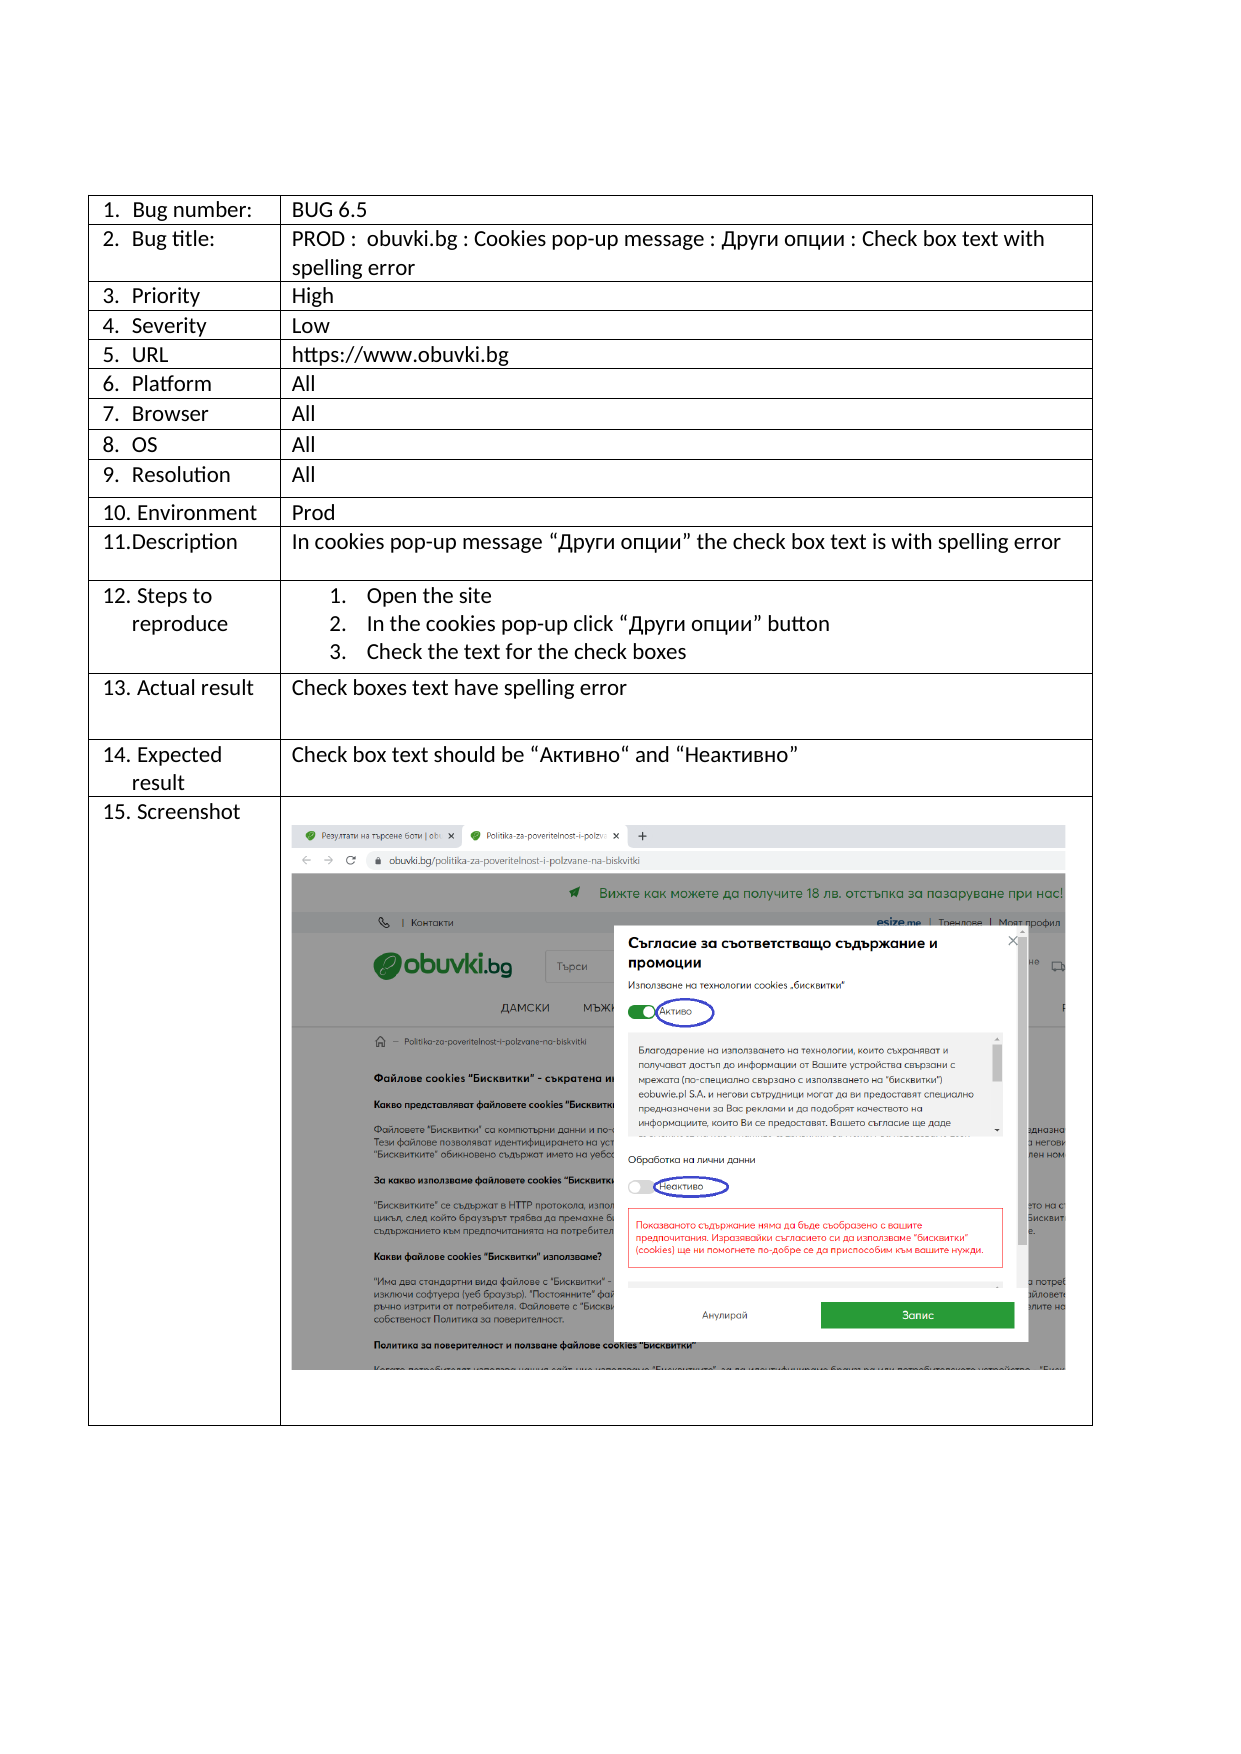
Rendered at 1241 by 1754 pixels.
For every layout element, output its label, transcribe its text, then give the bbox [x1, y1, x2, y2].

table_cell Prod [281, 498, 1092, 526]
table_cell OS [89, 430, 280, 459]
table_cell https://www.obuvki.bg [281, 340, 1092, 368]
table_cell Description [89, 527, 280, 580]
table_cell Check box text should be “Активно“ and “Неактивно” [281, 740, 1092, 796]
table_cell High [281, 282, 1092, 310]
table_cell PROD : obuvki.bg : Cookies pop-up message : Други опции : Check box text with spelling error [281, 225, 1092, 281]
table_cell In cookies pop-up message “Други опции” the check box text is with spelling error [281, 527, 1092, 580]
table_cell All [281, 369, 1092, 398]
picture [291, 825, 1066, 1370]
table_cell Low [281, 311, 1092, 339]
table_cell All [281, 460, 1092, 497]
table_cell Steps to reproduce [89, 581, 280, 672]
table_cell Severity [89, 311, 280, 339]
table_cell Resolution [89, 460, 280, 497]
table_cell Screenshot [89, 797, 280, 1425]
table_cell Browser [89, 399, 280, 429]
table_cell Platform [89, 369, 280, 398]
table_cell All [281, 430, 1092, 459]
table_cell Actual result [89, 674, 280, 739]
table_header Bug number: [89, 196, 280, 223]
table_cell [281, 797, 1092, 1425]
table_cell Check boxes text have spelling error [281, 674, 1092, 739]
table_cell Expected result [89, 740, 280, 796]
table_cell URL [89, 340, 280, 368]
table_cell All [281, 399, 1092, 429]
table_cell Bug title: [89, 225, 280, 281]
table_cell Environment [89, 498, 280, 526]
table_header BUG 6.5 [281, 196, 1092, 223]
table_cell Open the site In the cookies pop-up click “Други опции” button Check the text for the check boxes [281, 581, 1092, 672]
table_cell Priority [89, 282, 280, 310]
